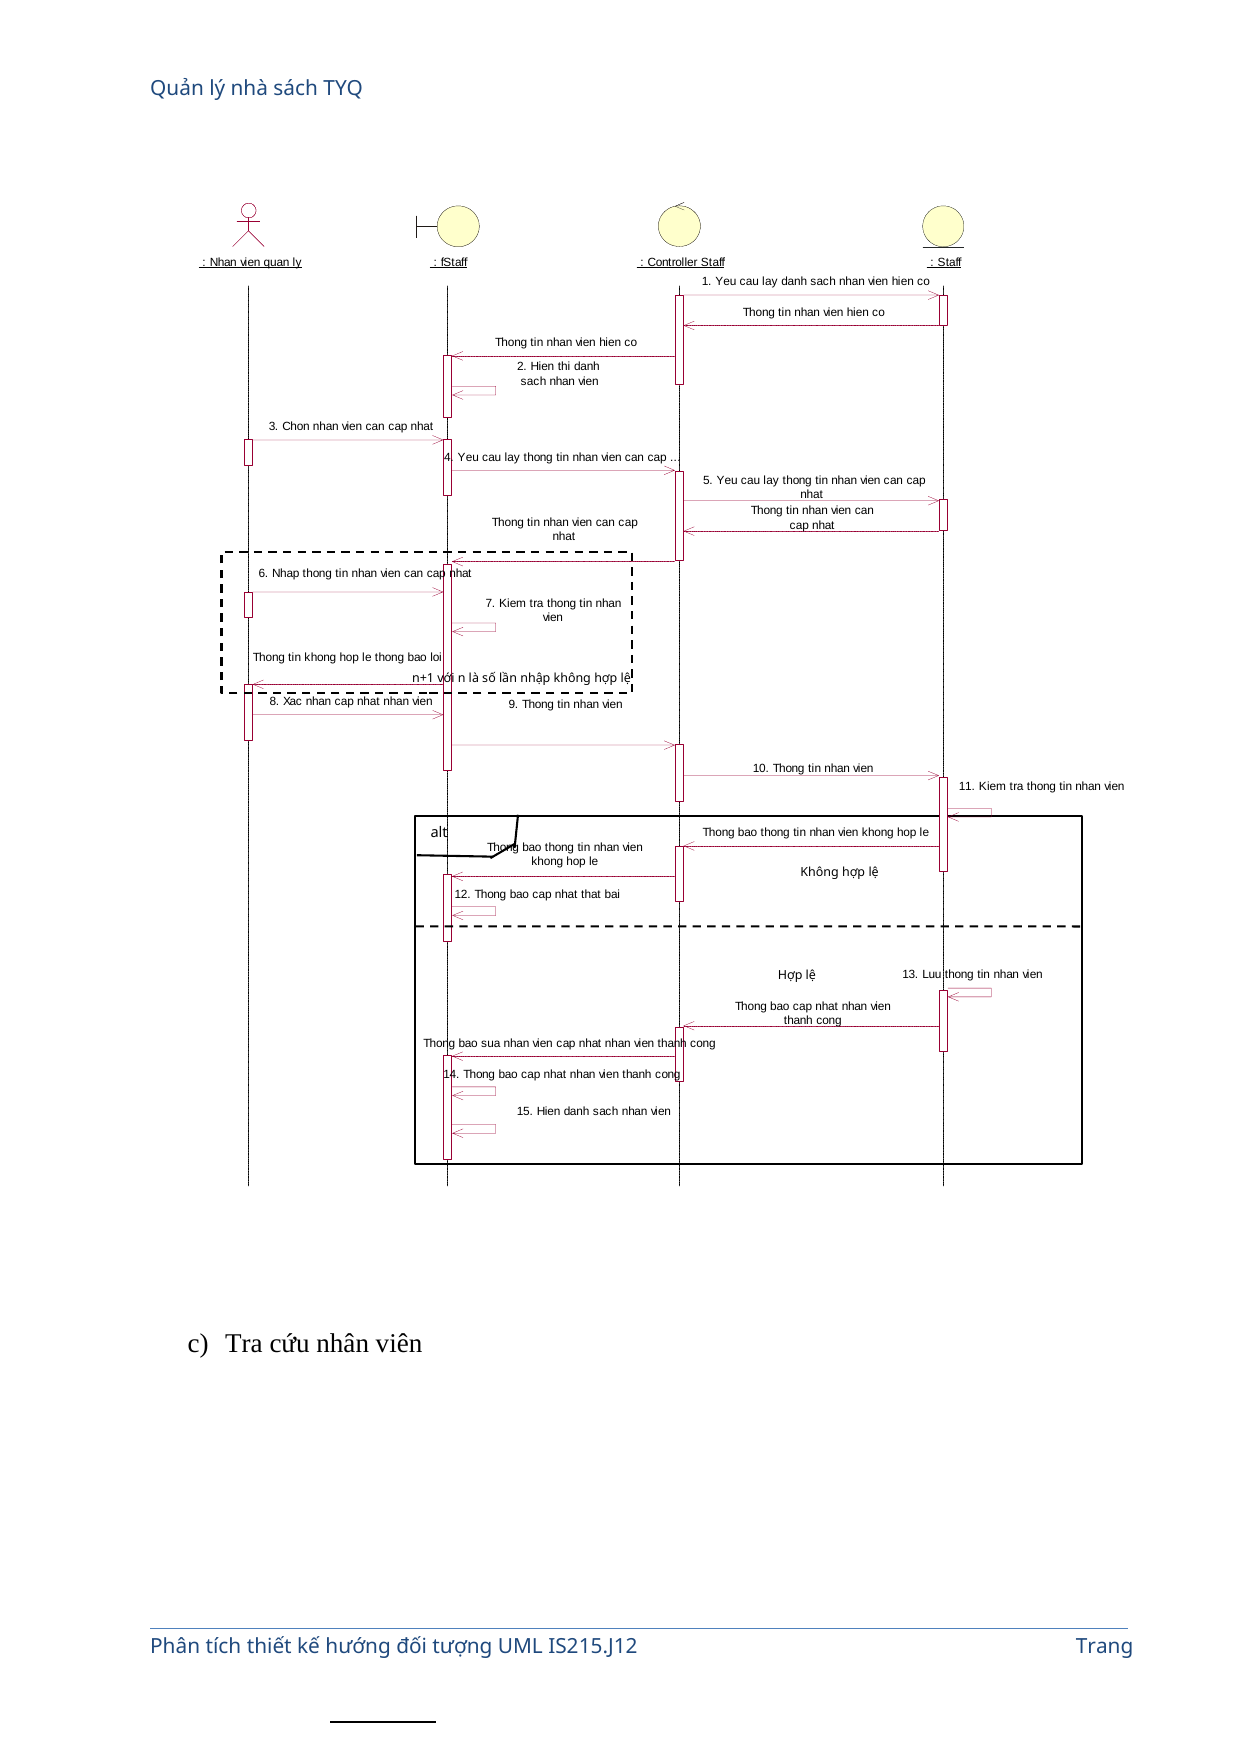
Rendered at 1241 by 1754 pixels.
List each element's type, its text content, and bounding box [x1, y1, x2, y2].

list Tra cứu nhân viên [187, 1327, 1128, 1358]
